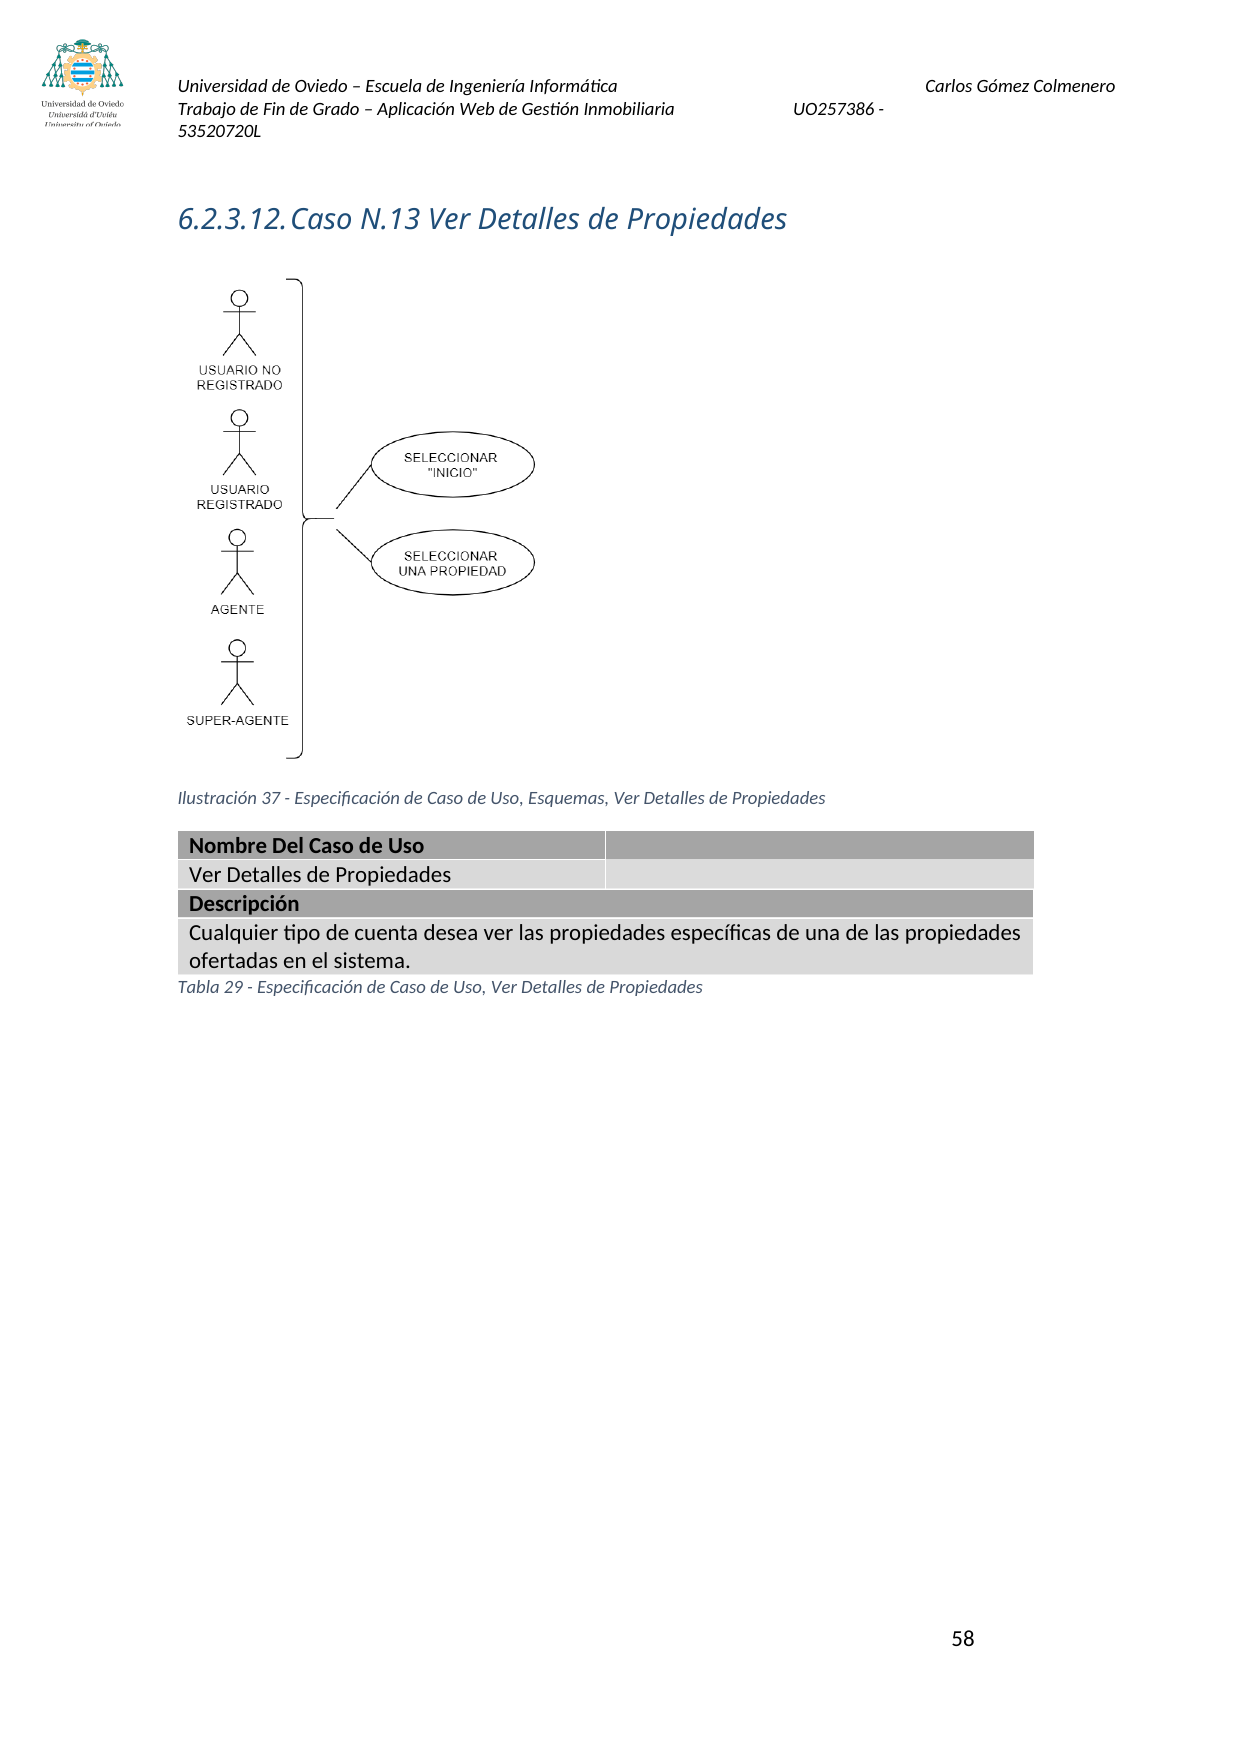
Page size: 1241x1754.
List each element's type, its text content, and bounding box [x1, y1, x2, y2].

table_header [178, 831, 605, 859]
picture [36, 38, 124, 126]
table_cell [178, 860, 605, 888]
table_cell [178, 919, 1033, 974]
picture [177, 266, 540, 768]
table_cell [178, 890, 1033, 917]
text Ilustración 37 - Especificación de Caso de Uso, Esquemas, Ver Detalles de Propiedades [177, 787, 974, 809]
subtitle Caso N.13 Ver Detalles de Propiedades [177, 199, 974, 238]
